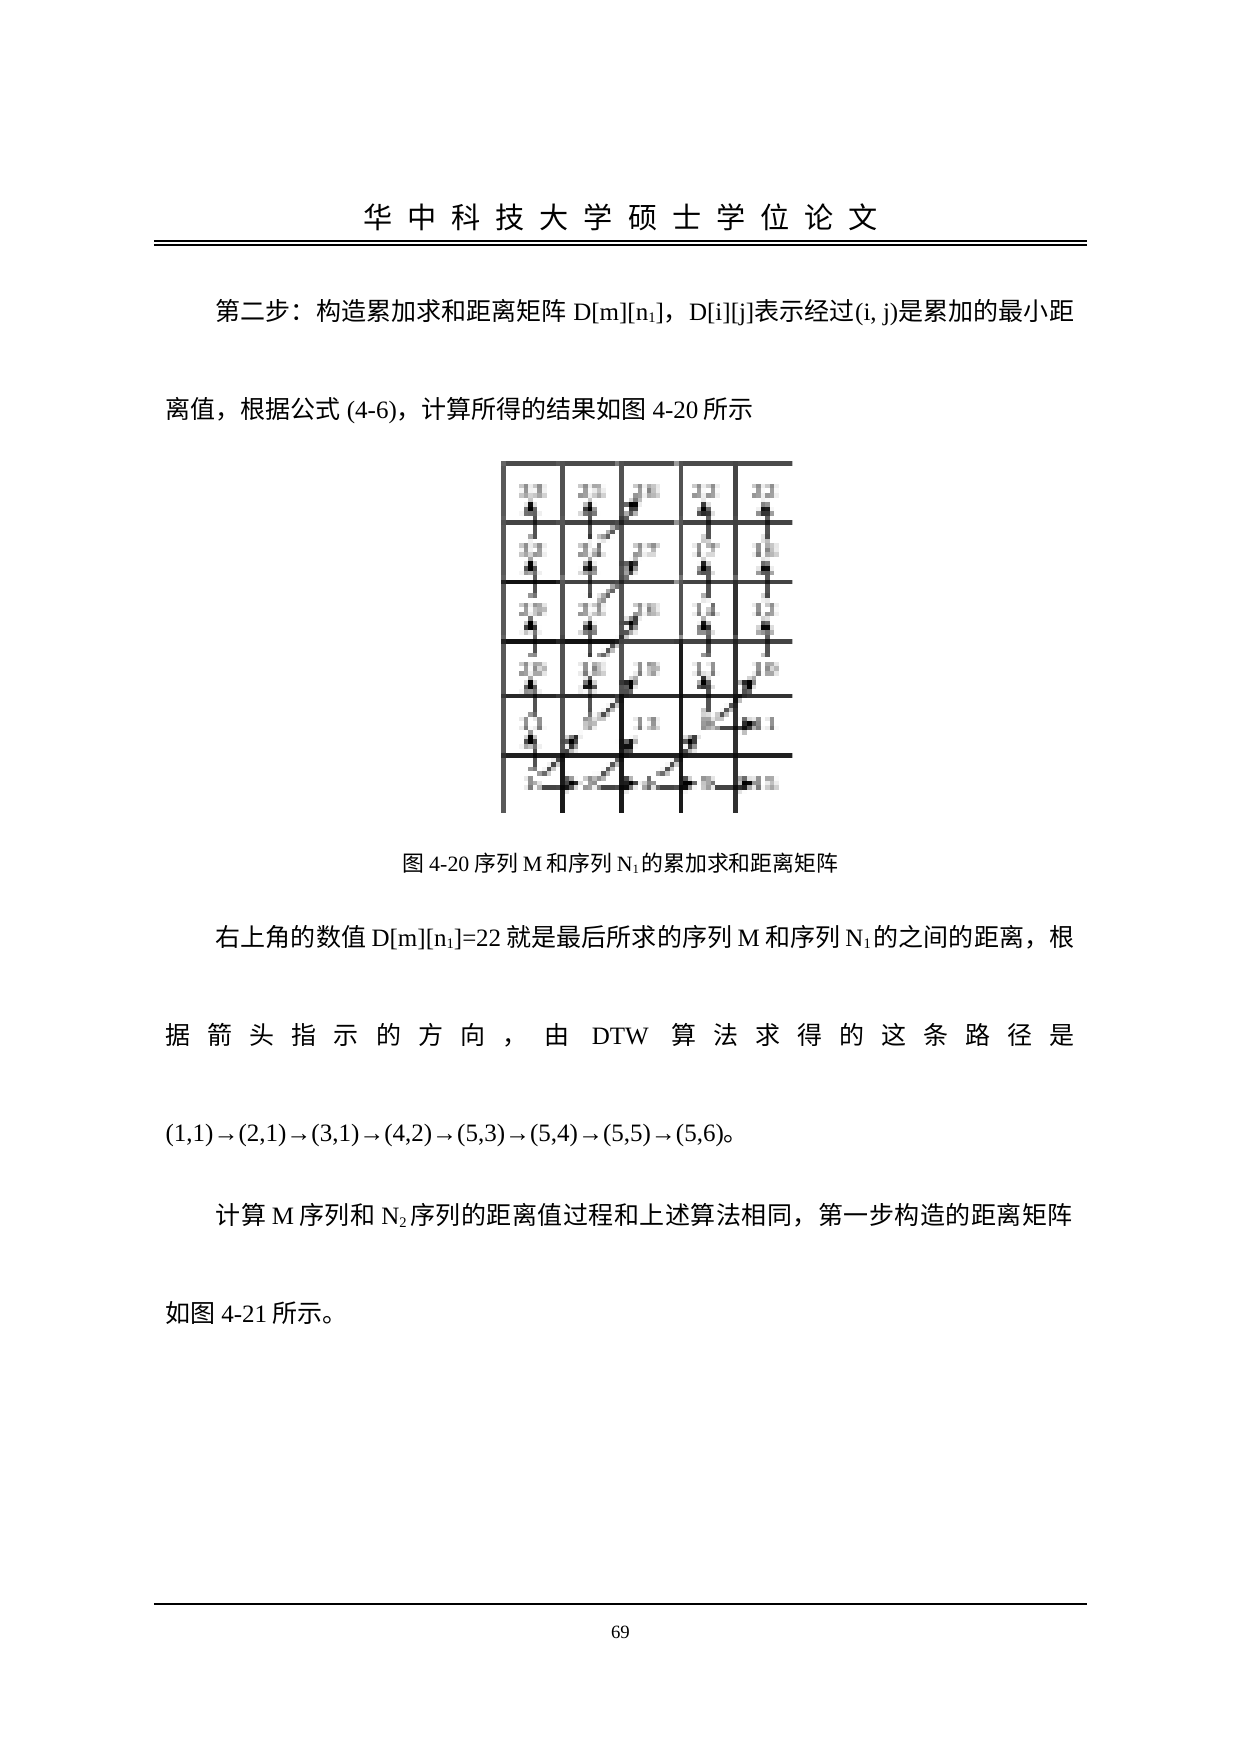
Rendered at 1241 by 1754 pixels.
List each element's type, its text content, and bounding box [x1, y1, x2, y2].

text 右上角的数值D[m][n1]=22就是最后所求的序列M和序列N1的之间的距离，根据箭头指示的方向，由DTW算法求得的这条路径是(1,1)→(2,1)→(3,1)→(4,2)→(5,3)→(5,4)→(5,5)→(5,6)。 [165, 903, 1075, 1163]
